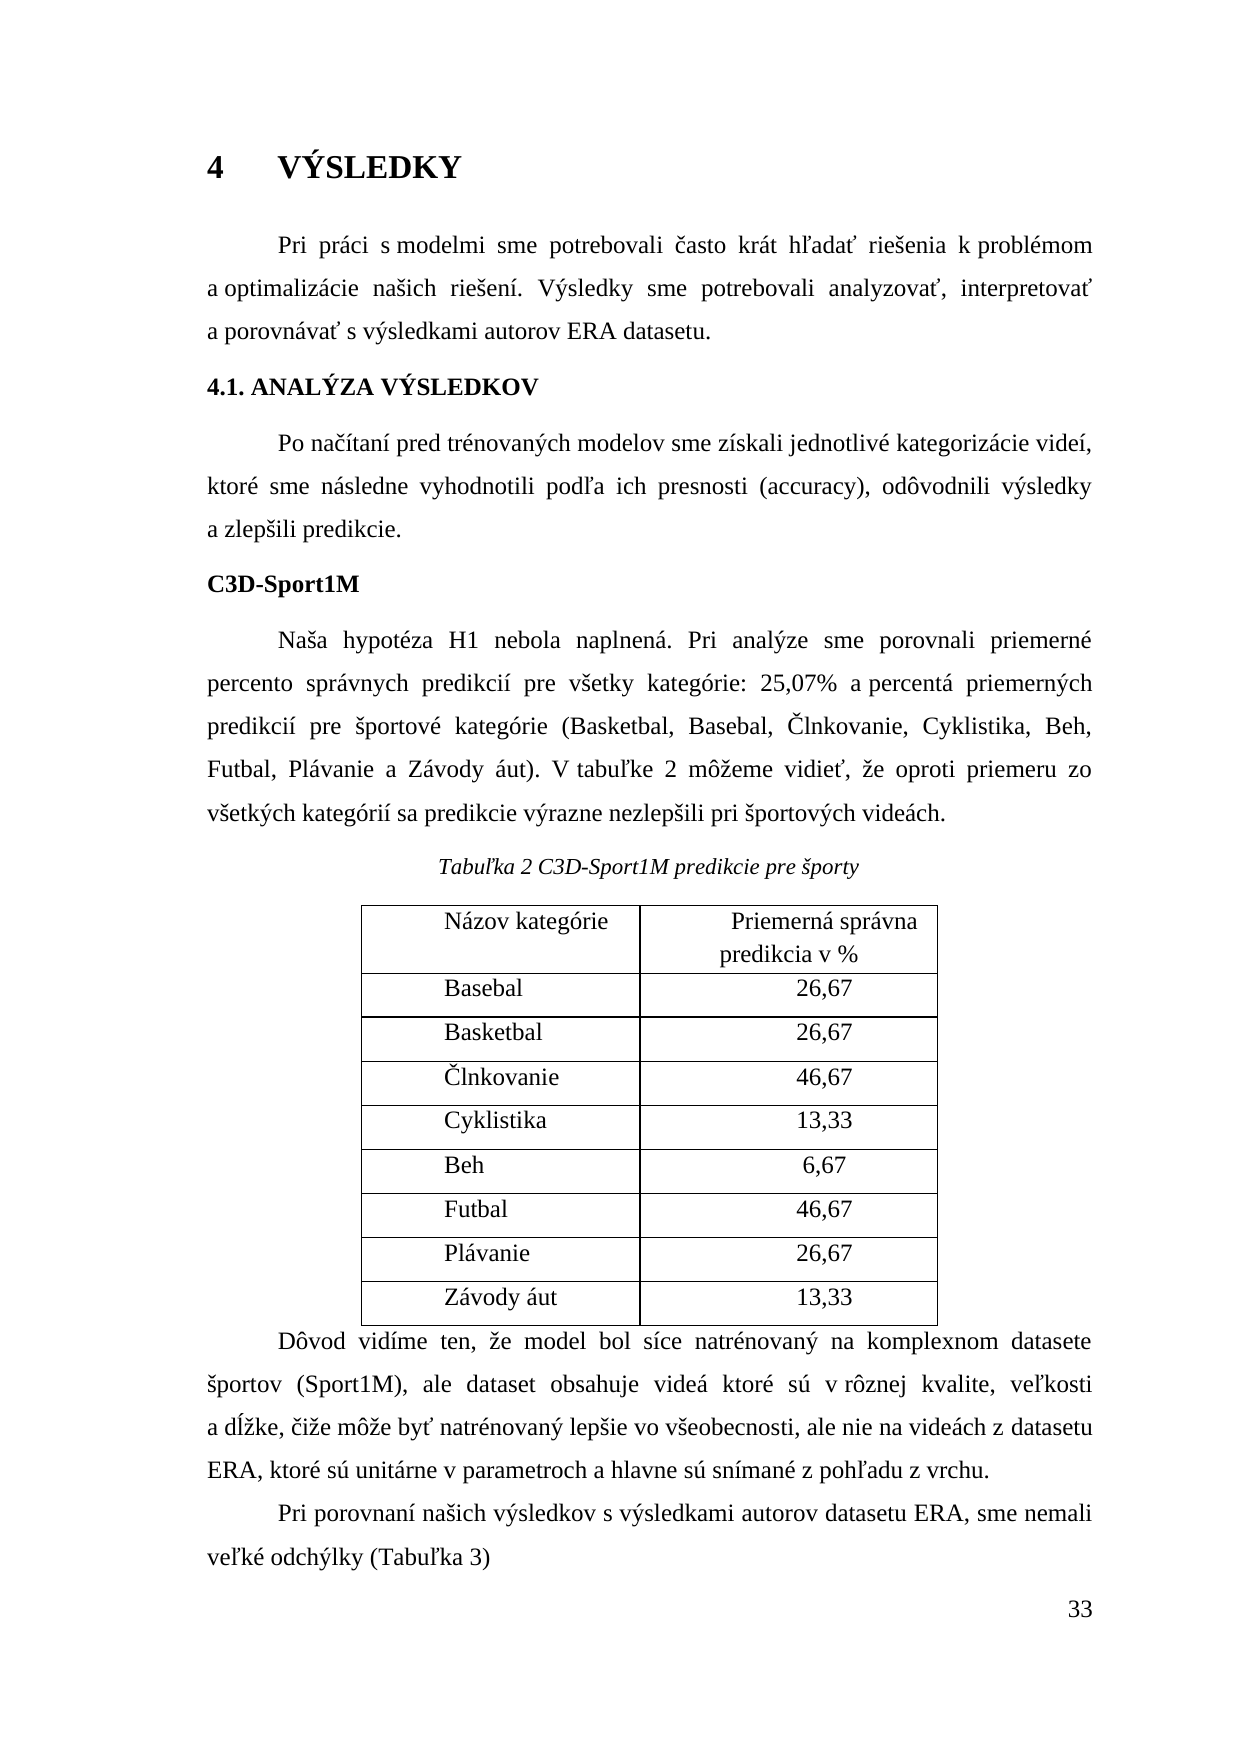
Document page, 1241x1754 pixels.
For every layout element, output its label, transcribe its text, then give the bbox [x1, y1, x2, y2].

table_cell Člnkovanie [362, 1062, 639, 1104]
text Po načítaní pred trénovaných modelov sme získali jednotlivé kategorizácie videí, ktoré sme následne vyhodnotili podľa ich presnosti (accuracy), odôvodnili výsledky a zlepšili predikcie. [207, 428, 1092, 543]
subtitle 4 Výsledky [207, 148, 1092, 186]
table_cell 46,67 [641, 1062, 937, 1104]
table_cell 26,67 [641, 974, 937, 1016]
table_cell Cyklistika [362, 1106, 639, 1149]
table_cell 13,33 [641, 1282, 937, 1325]
table_header Priemerná správna predikcia v % [641, 906, 937, 972]
text Pri práci s modelmi sme potrebovali často krát hľadať riešenia k problémom a optimalizácie našich riešení. Výsledky sme potrebovali analyzovať, interpretovať a porovnávať s výsledkami autorov ERA datasetu. [207, 230, 1092, 345]
text Tabuľka 2 C3D-Sport1M predikcie pre športy [207, 853, 1092, 880]
subtitle 4.1. Analýza výsledkov [207, 372, 1092, 401]
table_cell Basebal [362, 974, 639, 1016]
subtitle C3D-Sport1M [207, 569, 1092, 598]
table_cell 13,33 [641, 1106, 937, 1149]
table_cell 46,67 [641, 1194, 937, 1237]
table_header Názov kategórie [362, 906, 639, 972]
text Dôvod vidíme ten, že model bol síce natrénovaný na komplexnom datasete športov (Sport1M), ale dataset obsahuje videá ktoré sú v rôznej kvalite, veľkosti a dĺžke, čiže môže byť natrénovaný lepšie vo všeobecnosti, ale nie na videách z datasetu ERA, ktoré sú unitárne v parametroch a hlavne sú snímané z pohľadu z vrchu. [207, 1326, 1092, 1484]
table_cell Beh [362, 1150, 639, 1193]
table_cell Basketbal [362, 1018, 639, 1061]
table_cell 26,67 [641, 1018, 937, 1061]
text Naša hypotéza H1 nebola naplnená. Pri analýze sme porovnali priemerné percento správnych predikcií pre všetky kategórie: 25,07% a percentá priemerných predikcií pre športové kategórie (Basketbal, Basebal, Člnkovanie, Cyklistika, Beh, Futbal, Plávanie a Závody áut). V tabuľke 2 môžeme vidieť, že oproti priemeru zo všetkých kategórií sa predikcie výrazne nezlepšili pri športových videách. [207, 625, 1092, 826]
table_cell Plávanie [362, 1238, 639, 1281]
text Pri porovnaní našich výsledkov s výsledkami autorov datasetu ERA, sme nemali veľké odchýlky (Tabuľka 3) [207, 1498, 1092, 1570]
table_cell Futbal [362, 1194, 639, 1237]
table_cell 6,67 [641, 1150, 937, 1193]
table_cell 26,67 [641, 1238, 937, 1281]
table_cell Závody áut [362, 1282, 639, 1325]
